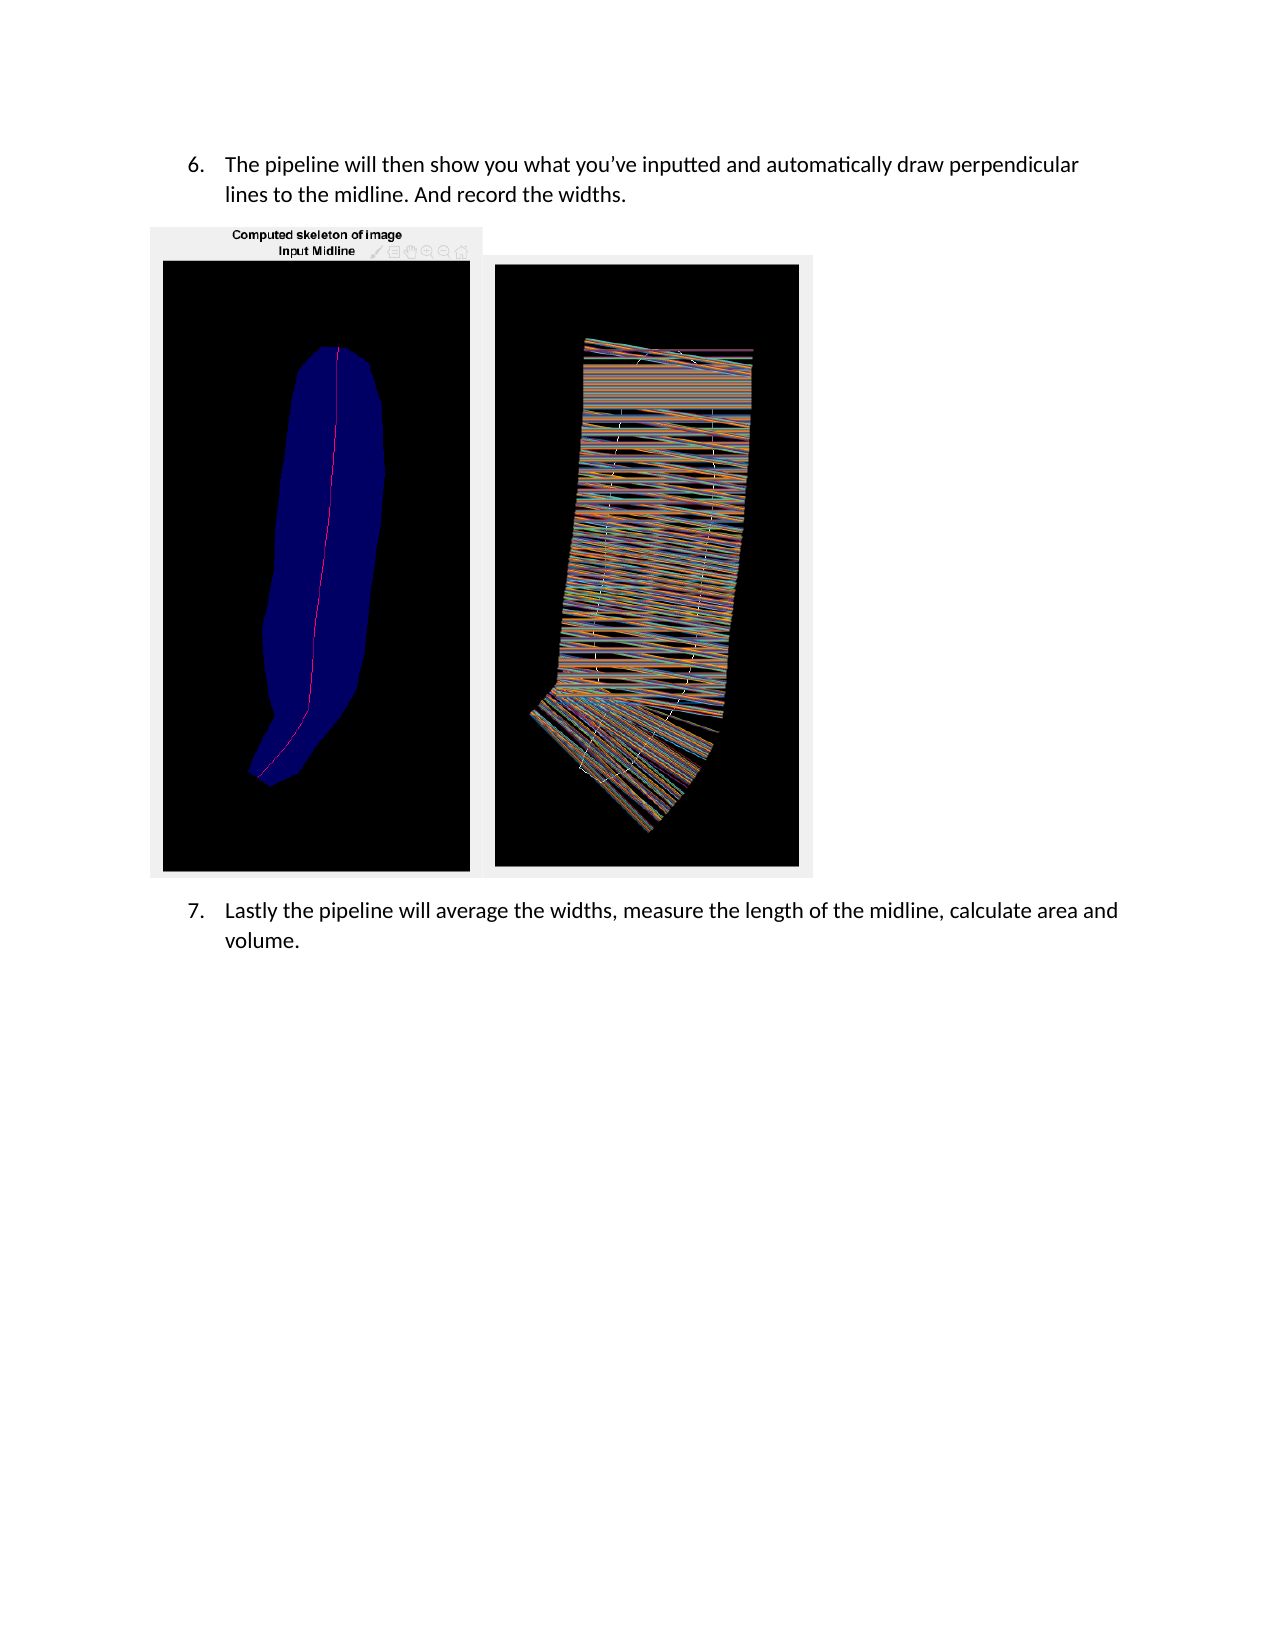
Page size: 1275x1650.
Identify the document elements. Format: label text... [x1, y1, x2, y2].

list The pipeline will then show you what you’ve inputted and automatically draw perpendicular lines to the midline. And record the widths. [187, 150, 1125, 208]
list Lastly the pipeline will average the widths, measure the length of the midline, calculate area and volume. [187, 896, 1125, 954]
picture [150, 227, 813, 878]
